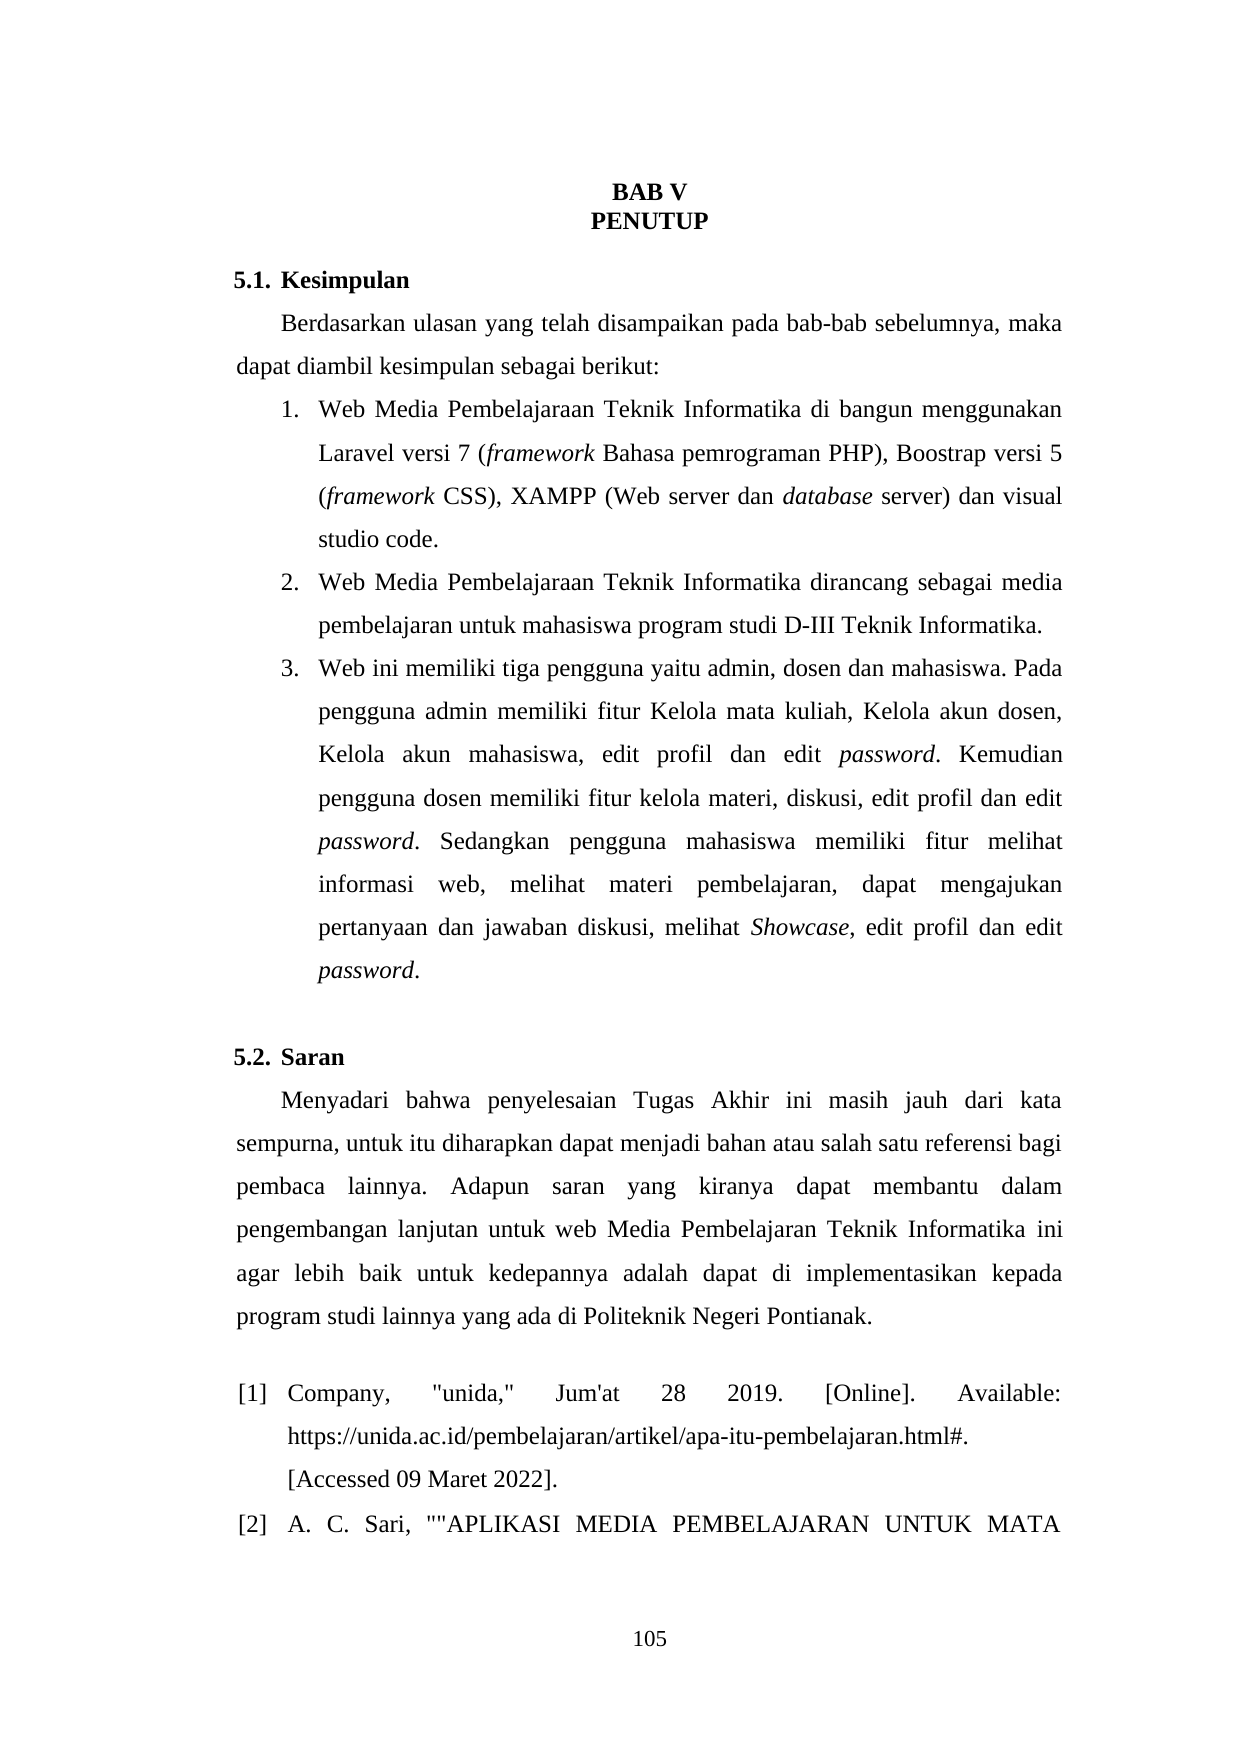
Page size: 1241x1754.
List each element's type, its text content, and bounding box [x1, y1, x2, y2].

subtitle BAB V PENUTUP [236, 177, 1063, 235]
table_cell [2] [236, 1508, 286, 1553]
list Web ini memiliki tiga pengguna yaitu admin, dosen dan mahasiswa. Pada pengguna admin memiliki fitur Kelola mata kuliah, Kelola akun dosen, Kelola akun mahasiswa, edit profil dan edit password. Kemudian pengguna dosen memiliki fitur kelola materi, diskusi, edit profil dan edit password. Sedangkan pengguna mahasiswa memiliki fitur melihat informasi web, melihat materi pembelajaran, dapat mengajukan pertanyaan dan jawaban diskusi, melihat Showcase, edit profil dan edit password. [281, 653, 1063, 984]
list Web Media Pembelajaraan Teknik Informatika di bangun menggunakan Laravel versi 7 (framework Bahasa pemrograman PHP), Boostrap versi 5 (framework CSS), XAMPP (Web server dan database server) dan visual studio code. [281, 394, 1063, 553]
table_header [1] [236, 1377, 286, 1508]
subtitle Kesimpulan [233, 265, 1063, 294]
subtitle Saran [233, 1042, 1063, 1071]
list Web Media Pembelajaraan Teknik Informatika dirancang sebagai media pembelajaran untuk mahasiswa program studi D-III Teknik Informatika. [281, 567, 1063, 639]
table_header Company, "unida," Jum'at 28 2019. [Online]. Available: https://unida.ac.id/pembelajaran/artikel/apa-itu-pembelajaran.html#. [Accessed 09 Maret 2022]. [286, 1377, 1063, 1508]
text Menyadari bahwa penyelesaian Tugas Akhir ini masih jauh dari kata sempurna, untuk itu diharapkan dapat menjadi bahan atau salah satu referensi bagi pembaca lainnya. Adapun saran yang kiranya dapat membantu dalam pengembangan lanjutan untuk web Media Pembelajaran Teknik Informatika ini agar lebih baik untuk kedepannya adalah dapat di implementasikan kepada program studi lainnya yang ada di Politeknik Negeri Pontianak. [236, 1085, 1063, 1329]
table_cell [286, 1508, 1063, 1553]
text Berdasarkan ulasan yang telah disampaikan pada bab-bab sebelumnya, maka dapat diambil kesimpulan sebagai berikut: [236, 308, 1063, 380]
